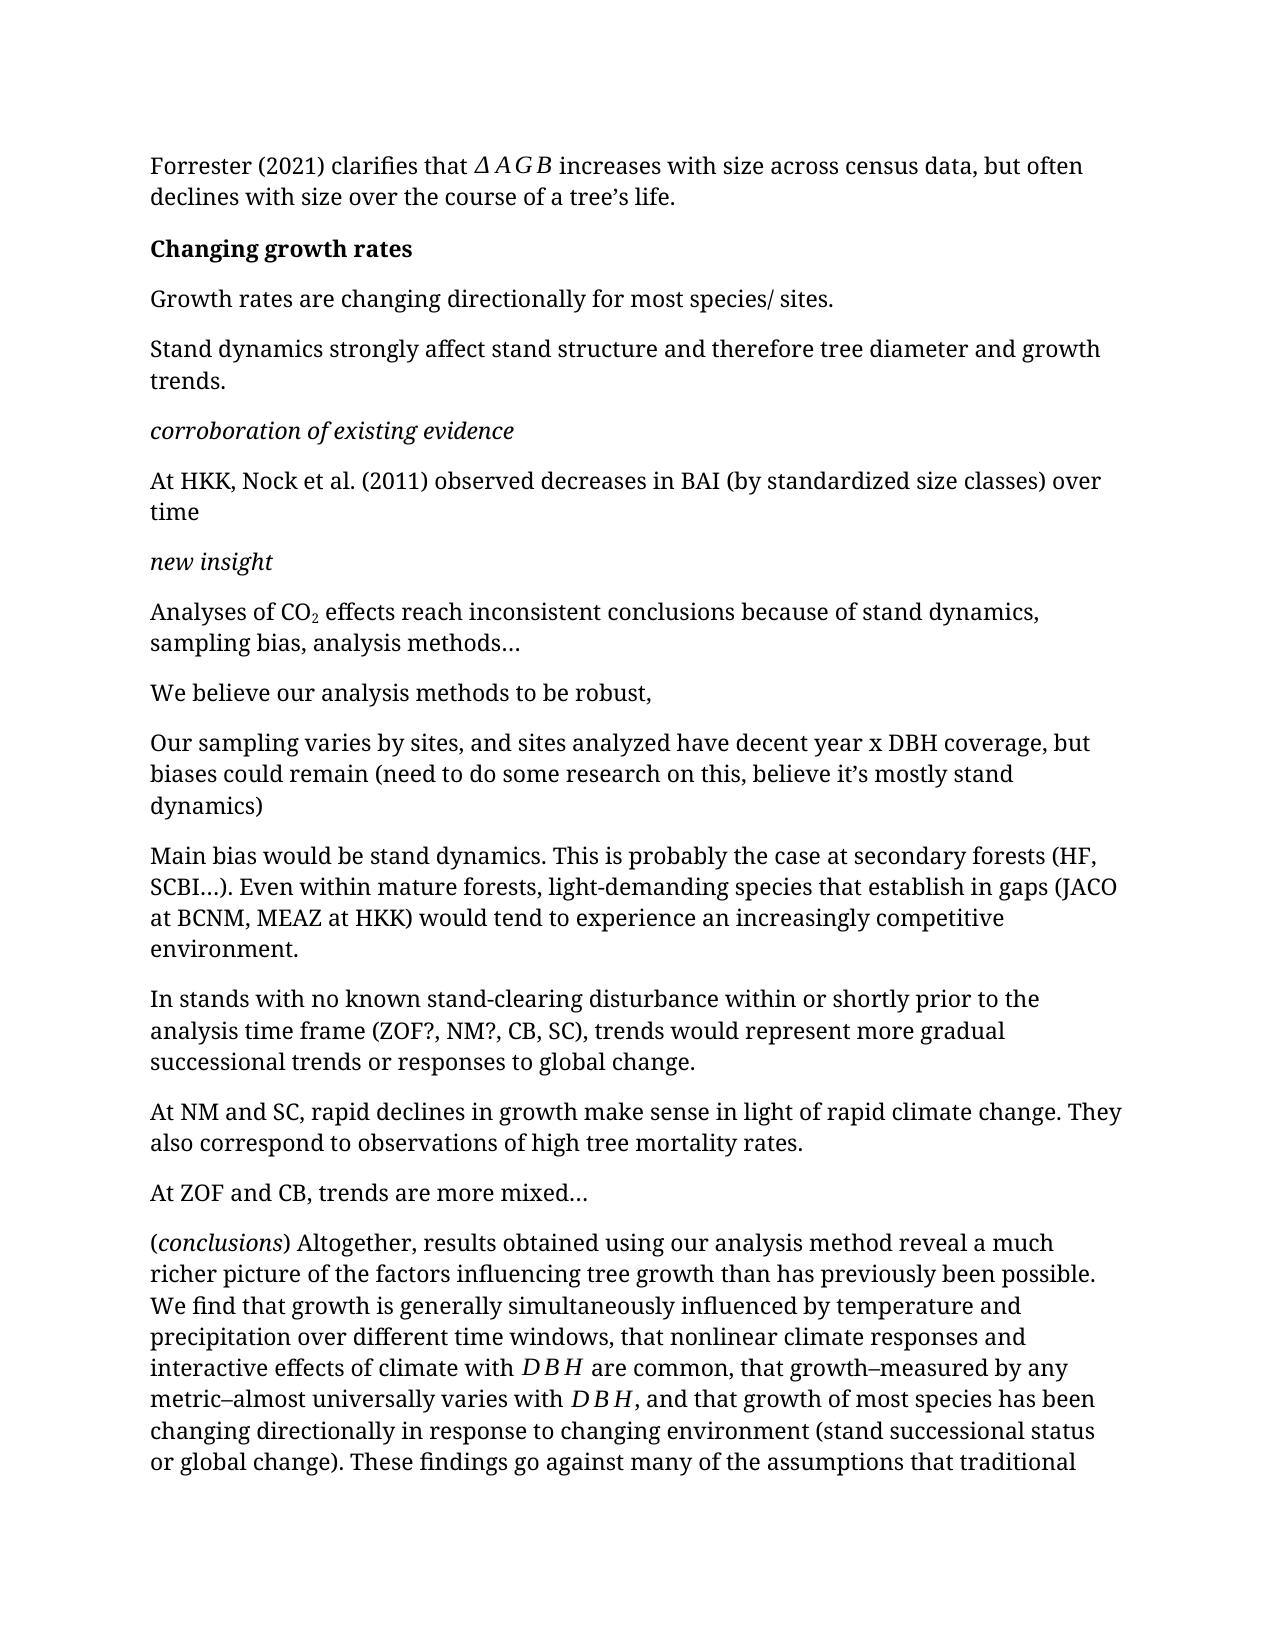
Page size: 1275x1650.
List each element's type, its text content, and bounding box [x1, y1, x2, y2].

text We believe our analysis methods to be robust, [150, 677, 1125, 708]
text new insight [150, 546, 1125, 577]
text Main bias would be stand dynamics. This is probably the case at secondary forests (HF, SCBI…). Even within mature forests, light-demanding species that establish in gaps (JACO at BCNM, MEAZ at HKK) would tend to experience an increasingly competitive environment. [150, 839, 1125, 964]
text Stand dynamics strongly affect stand structure and therefore tree diameter and growth trends. [150, 333, 1125, 396]
subtitle Changing growth rates [150, 233, 1125, 264]
text At HKK, Nock et al. (2011) observed decreases in BAI (by standardized size classes) over time [150, 464, 1125, 527]
text At ZOF and CB, trends are more mixed… [150, 1177, 1125, 1208]
text Forrester (2021) clarifies that increases with size across census data, but often declines with size over the course of a tree’s life. [150, 150, 1125, 212]
text Our sampling varies by sites, and sites analyzed have decent year x DBH coverage, but biases could remain (need to do some research on this, believe it’s mostly stand dynamics) [150, 727, 1125, 821]
text Growth rates are changing directionally for most species/ sites. [150, 283, 1125, 314]
text Analyses of CO2 effects reach inconsistent conclusions because of stand dynamics, sampling bias, analysis methods… [150, 596, 1125, 658]
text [150, 1227, 1125, 1477]
text corroboration of existing evidence [150, 414, 1125, 446]
text At NM and SC, rapid declines in growth make sense in light of rapid climate change. They also correspond to observations of high tree mortality rates. [150, 1096, 1125, 1158]
text In stands with no known stand-clearing disturbance within or shortly prior to the analysis time frame (ZOF?, NM?, CB, SC), trends would represent more gradual successional trends or responses to global change. [150, 983, 1125, 1077]
